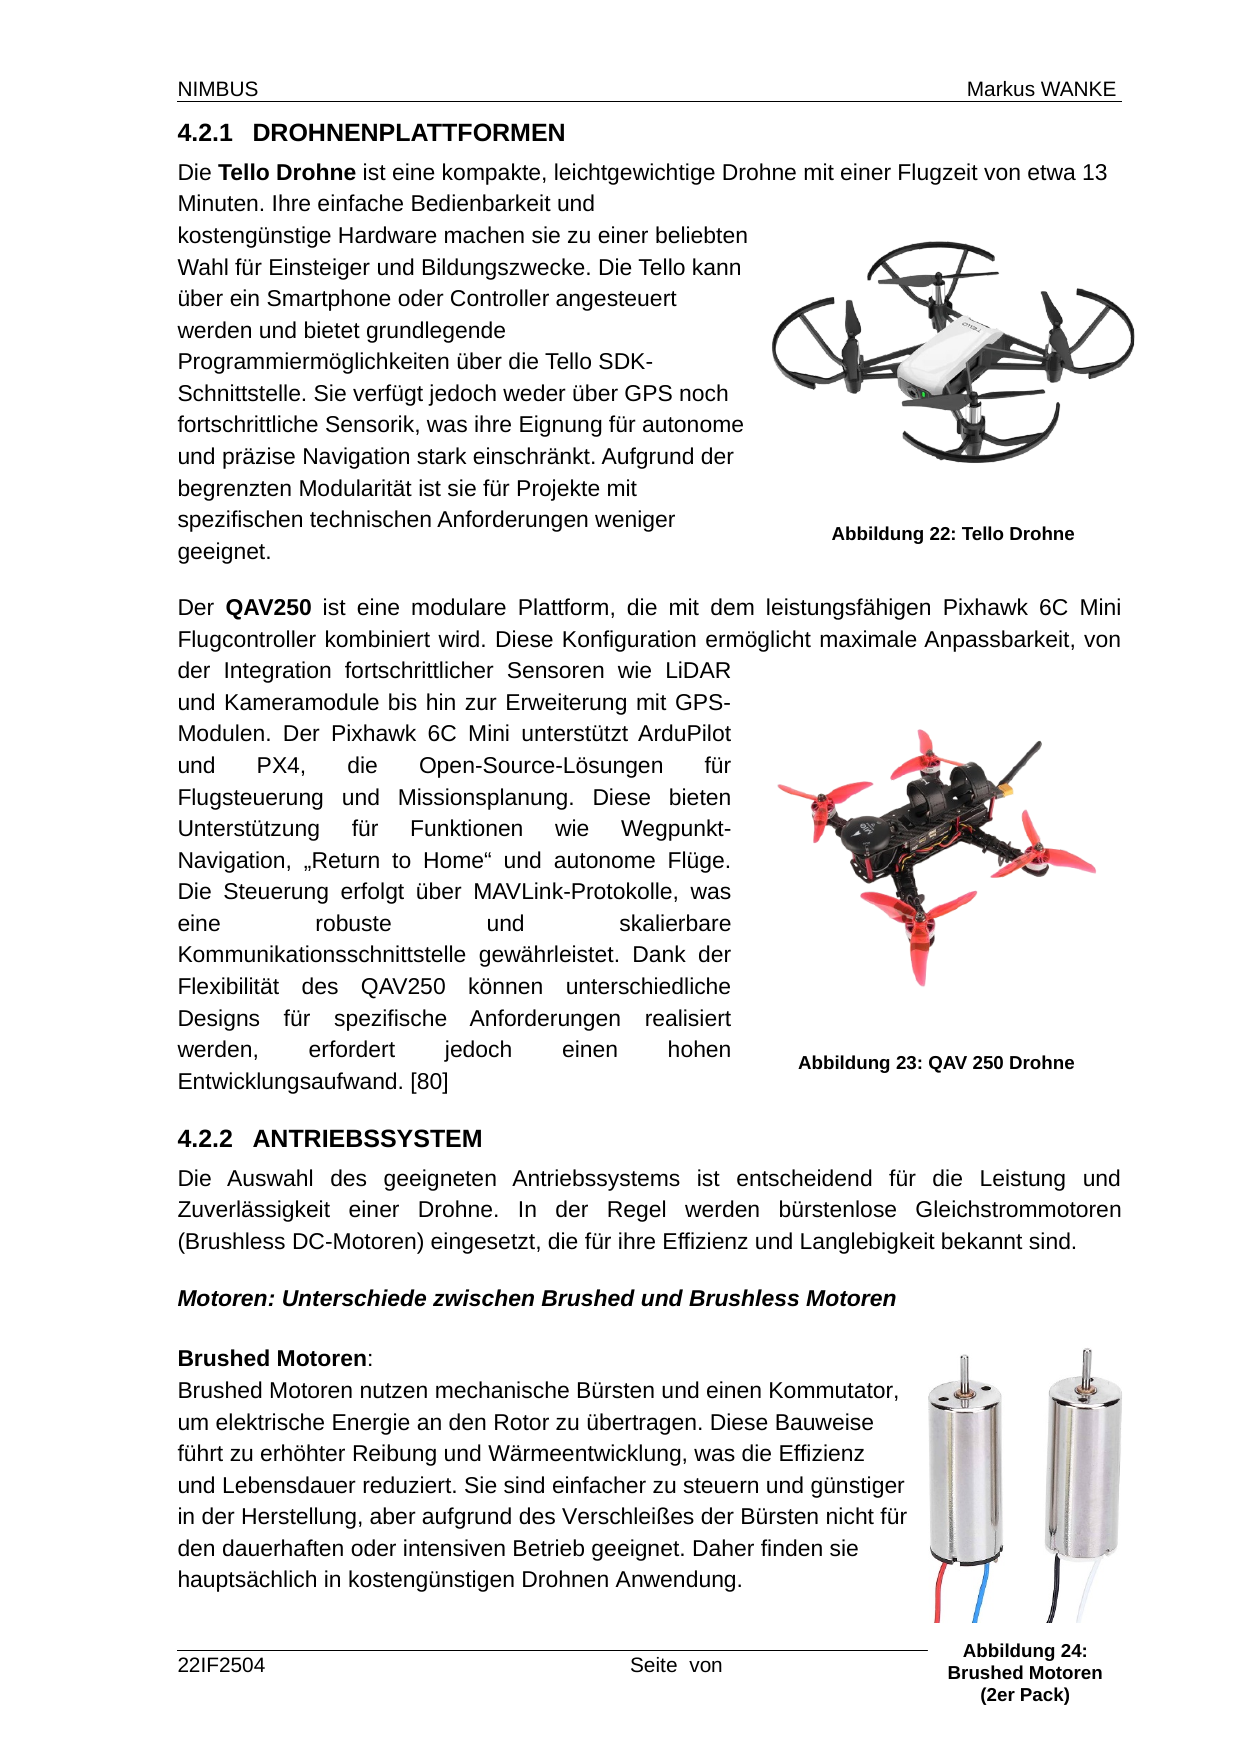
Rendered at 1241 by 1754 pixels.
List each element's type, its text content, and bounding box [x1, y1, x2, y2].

subtitle Motoren: Unterschiede zwischen Brushed und Brushless Motoren [177, 1284, 1122, 1311]
picture [927, 1347, 1123, 1623]
subtitle Antriebssystem [177, 1124, 1122, 1153]
picture [771, 191, 1135, 513]
subtitle Drohnenplattformen [177, 118, 1122, 147]
picture [750, 671, 1123, 1043]
text Brushed Motoren: Brushed Motoren nutzen mechanische Bürsten und einen Kommutator, um elektrische Energie an den Rotor zu übertragen. Diese Bauweise führt zu erhöhter Reibung und Wärmeentwicklung, was die Effizienz und Lebensdauer reduziert. Sie sind einfacher zu steuern und günstiger in der Herstellung, aber aufgrund des Verschleißes der Bürsten nicht für den dauerhaften oder intensiven Betrieb geeignet. Daher finden sie hauptsächlich in kostengünstigen Drohnen Anwendung. [177, 1345, 1122, 1593]
text Die Auswahl des geeigneten Antriebssystems ist entscheidend für die Leistung und Zuverlässigkeit einer Drohne. In der Regel werden bürstenlose Gleichstrommotoren (Brushless DC-Motoren) eingesetzt, die für ihre Effizienz und Langlebigkeit bekannt sind. [177, 1165, 1122, 1254]
